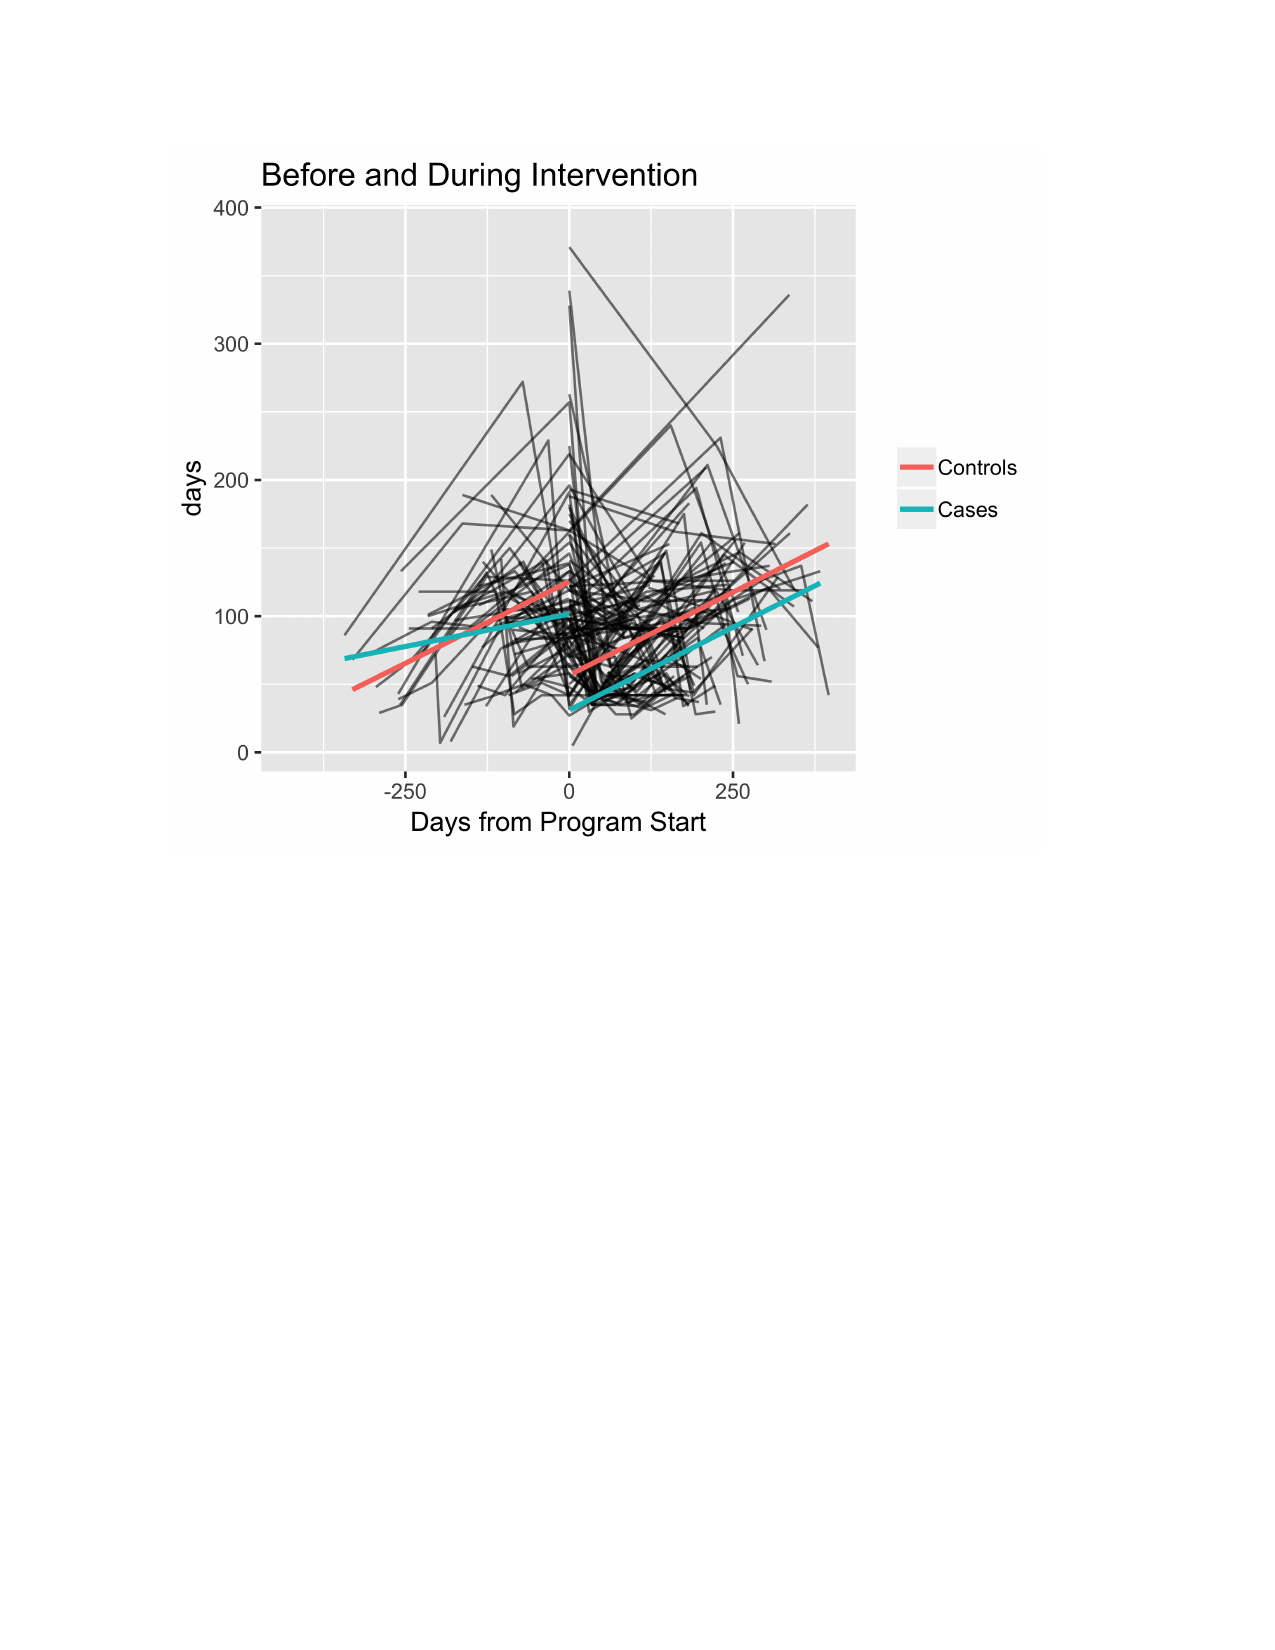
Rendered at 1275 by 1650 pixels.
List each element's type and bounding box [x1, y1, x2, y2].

picture [168, 150, 1044, 850]
